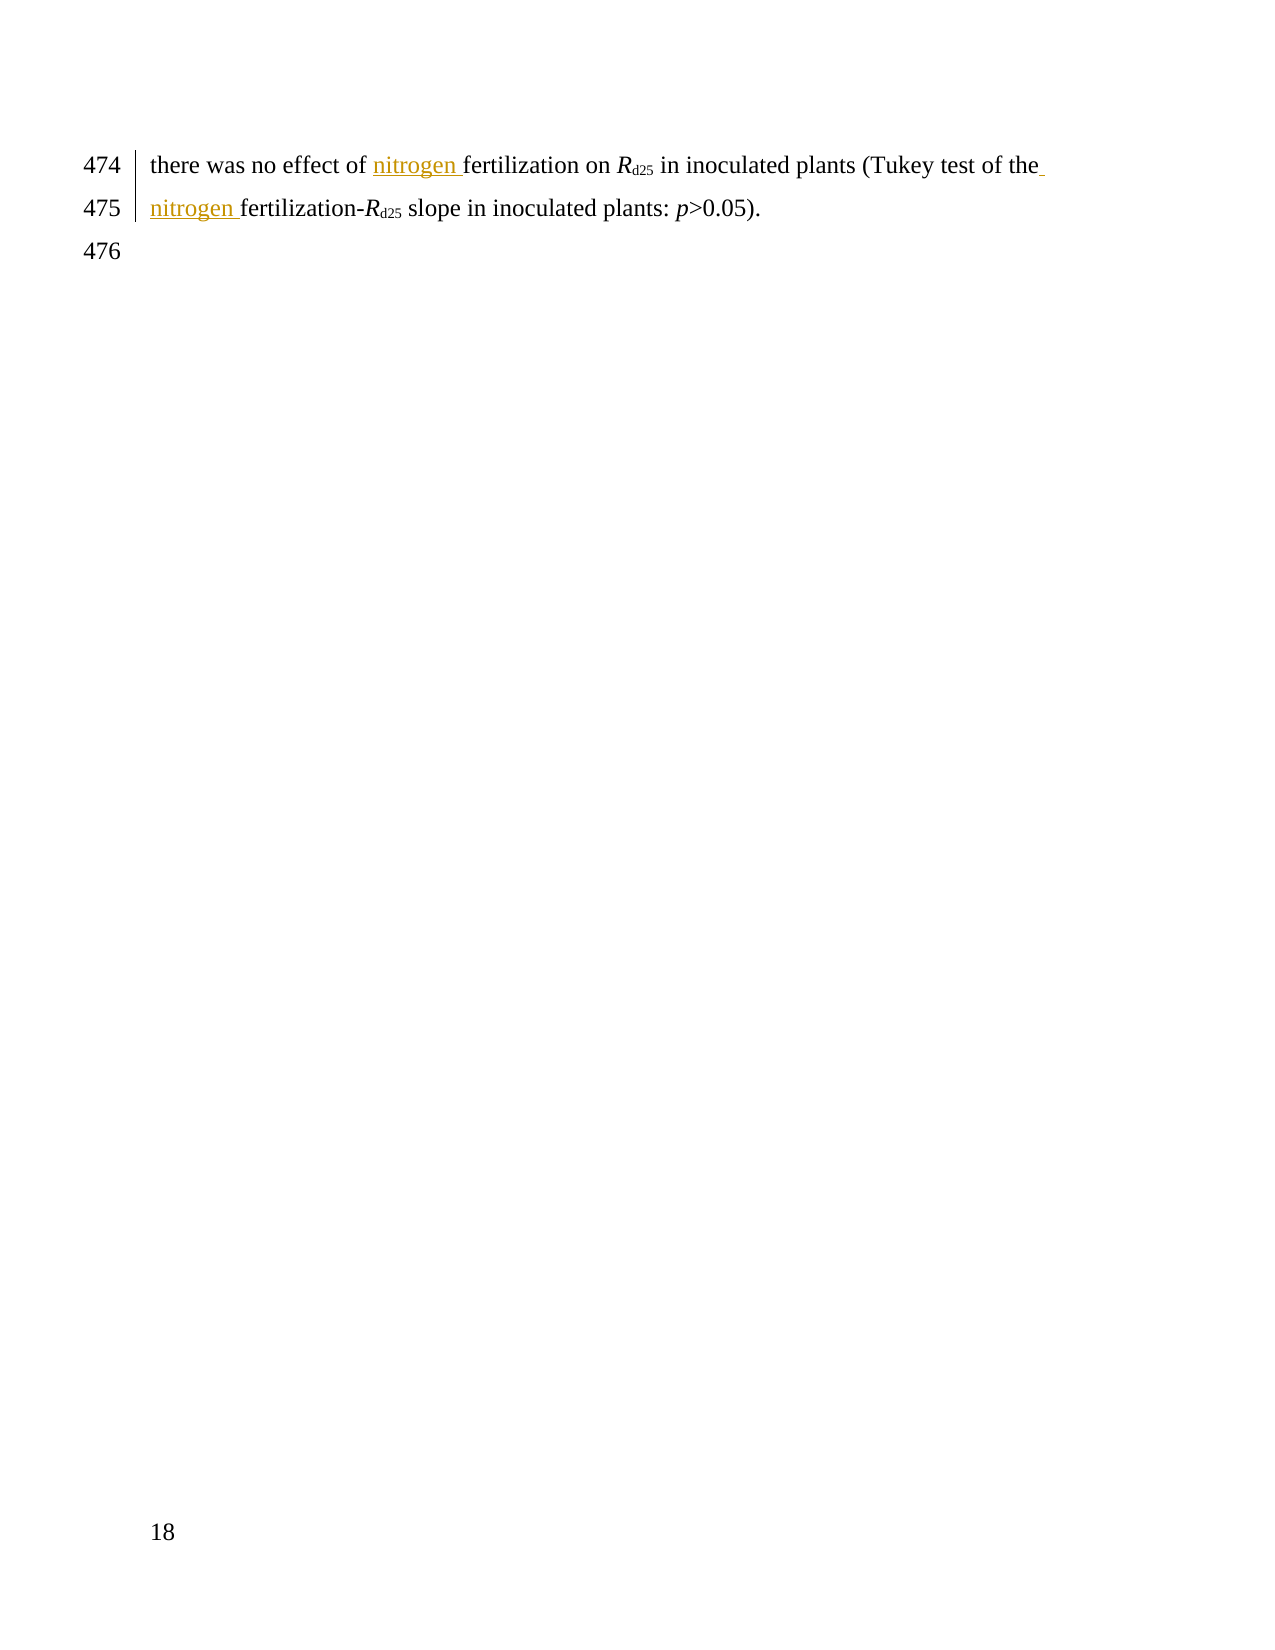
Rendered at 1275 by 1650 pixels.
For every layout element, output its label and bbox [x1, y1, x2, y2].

text [150, 150, 1125, 222]
